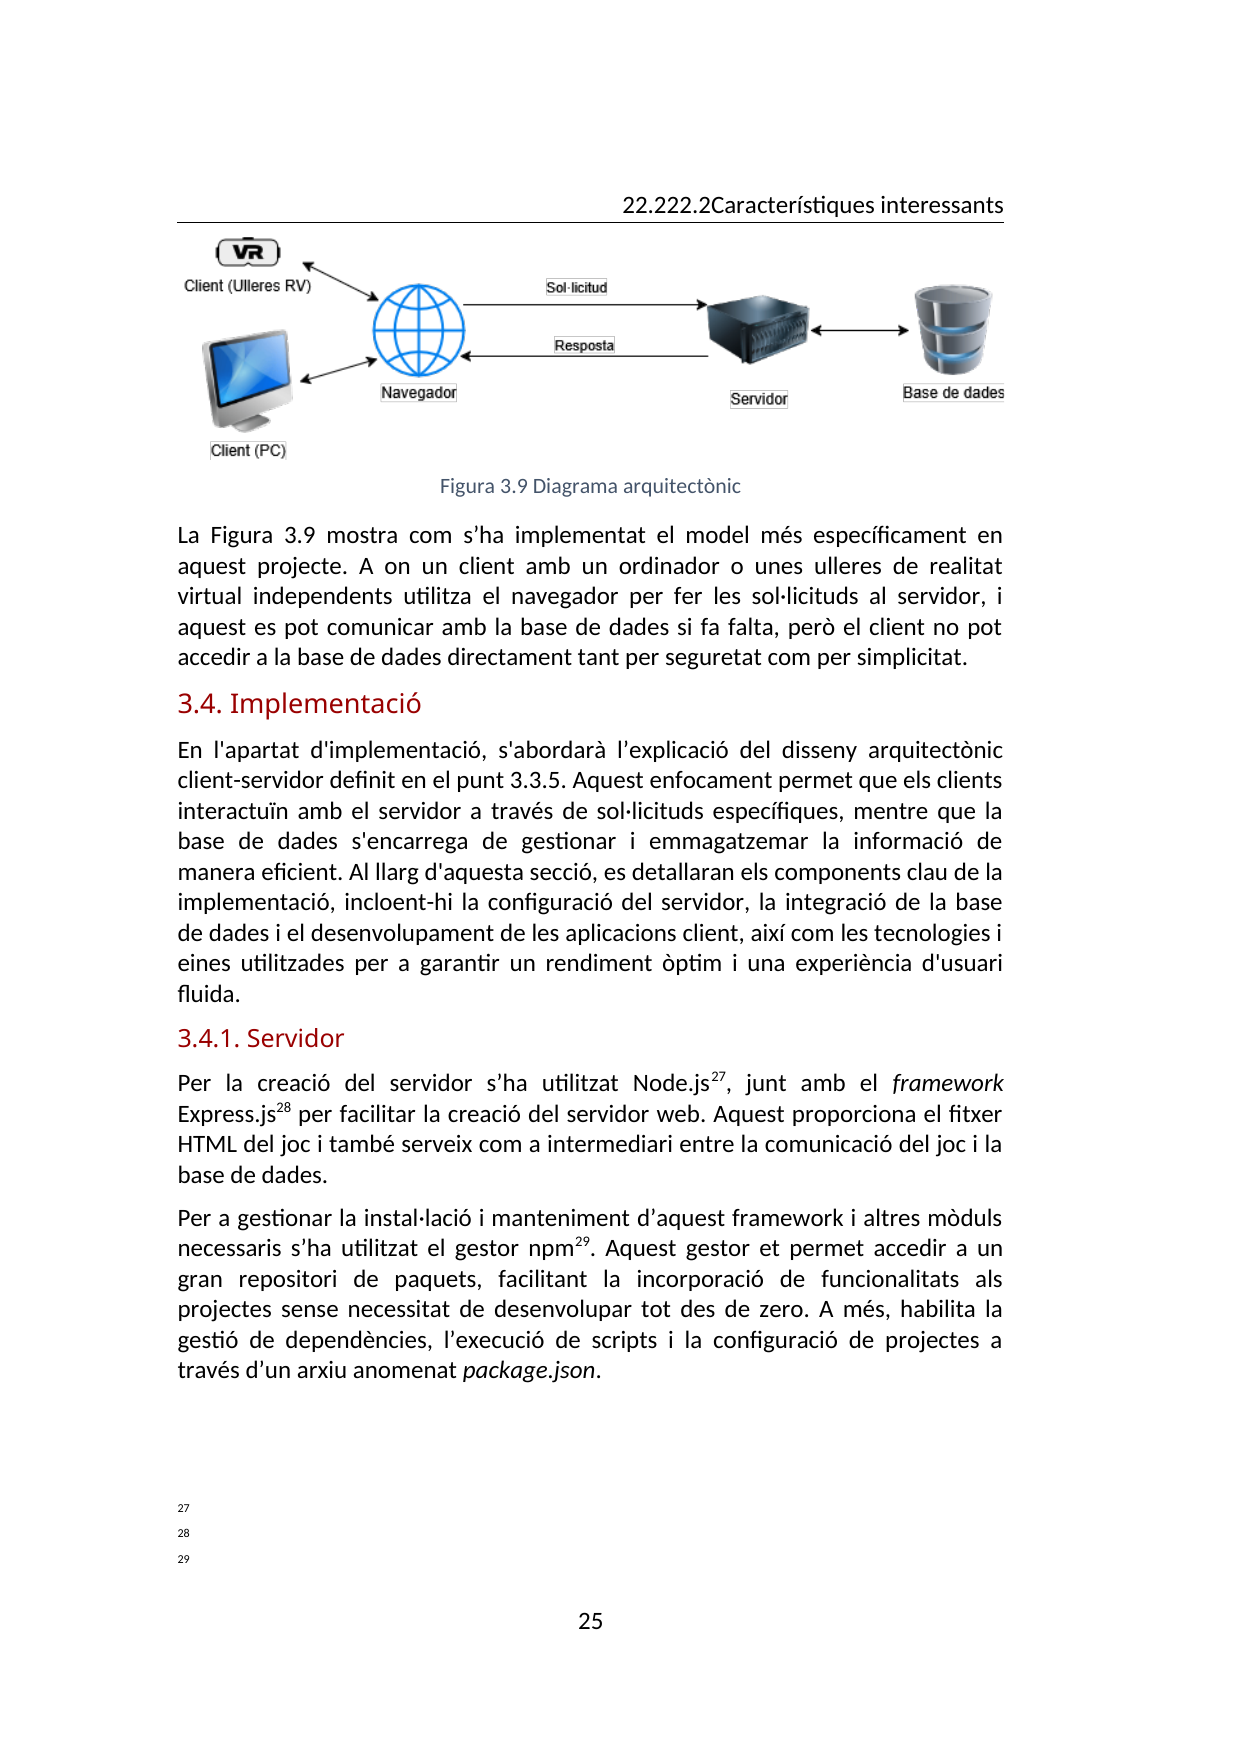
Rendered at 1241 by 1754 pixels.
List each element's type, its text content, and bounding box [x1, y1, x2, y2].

text En l'apartat d'implementació, s'abordarà l’explicació del disseny arquitectònic client-servidor definit en el punt 3.3.5. Aquest enfocament permet que els clients interactuïn amb el servidor a través de sol·licituds específiques, mentre que la base de dades s'encarrega de gestionar i emmagatzemar la informació de manera eficient. Al llarg d'aquesta secció, es detallaran els components clau de la implementació, incloent-hi la configuració del servidor, la integració de la base de dades i el desenvolupament de les aplicacions client, així com les tecnologies i eines utilitzades per a garantir un rendiment òptim i una experiència d'usuari fluida. [177, 734, 1004, 1008]
subtitle Implementació [177, 684, 1004, 721]
subtitle Servidor [177, 1021, 1004, 1055]
picture [177, 236, 1005, 460]
text Per a gestionar la instal·lació i manteniment d’aquest framework i altres mòduls necessaris s’ha utilitzat el gestor npm. Aquest gestor et permet accedir a un gran repositori de paquets, facilitant la incorporació de funcionalitats als projectes sense necessitat de desenvolupar tot des de zero. A més, habilita la gestió de dependències, l’execució de scripts i la configuració de projectes a través d’un arxiu anomenat package.json. [177, 1202, 1004, 1385]
text Per la creació del servidor s’ha utilitzat Node.js, junt amb el framework Express.js per facilitar la creació del servidor web. Aquest proporciona el fitxer HTML del joc i també serveix com a intermediari entre la comunicació del joc i la base de dades. [177, 1067, 1004, 1189]
